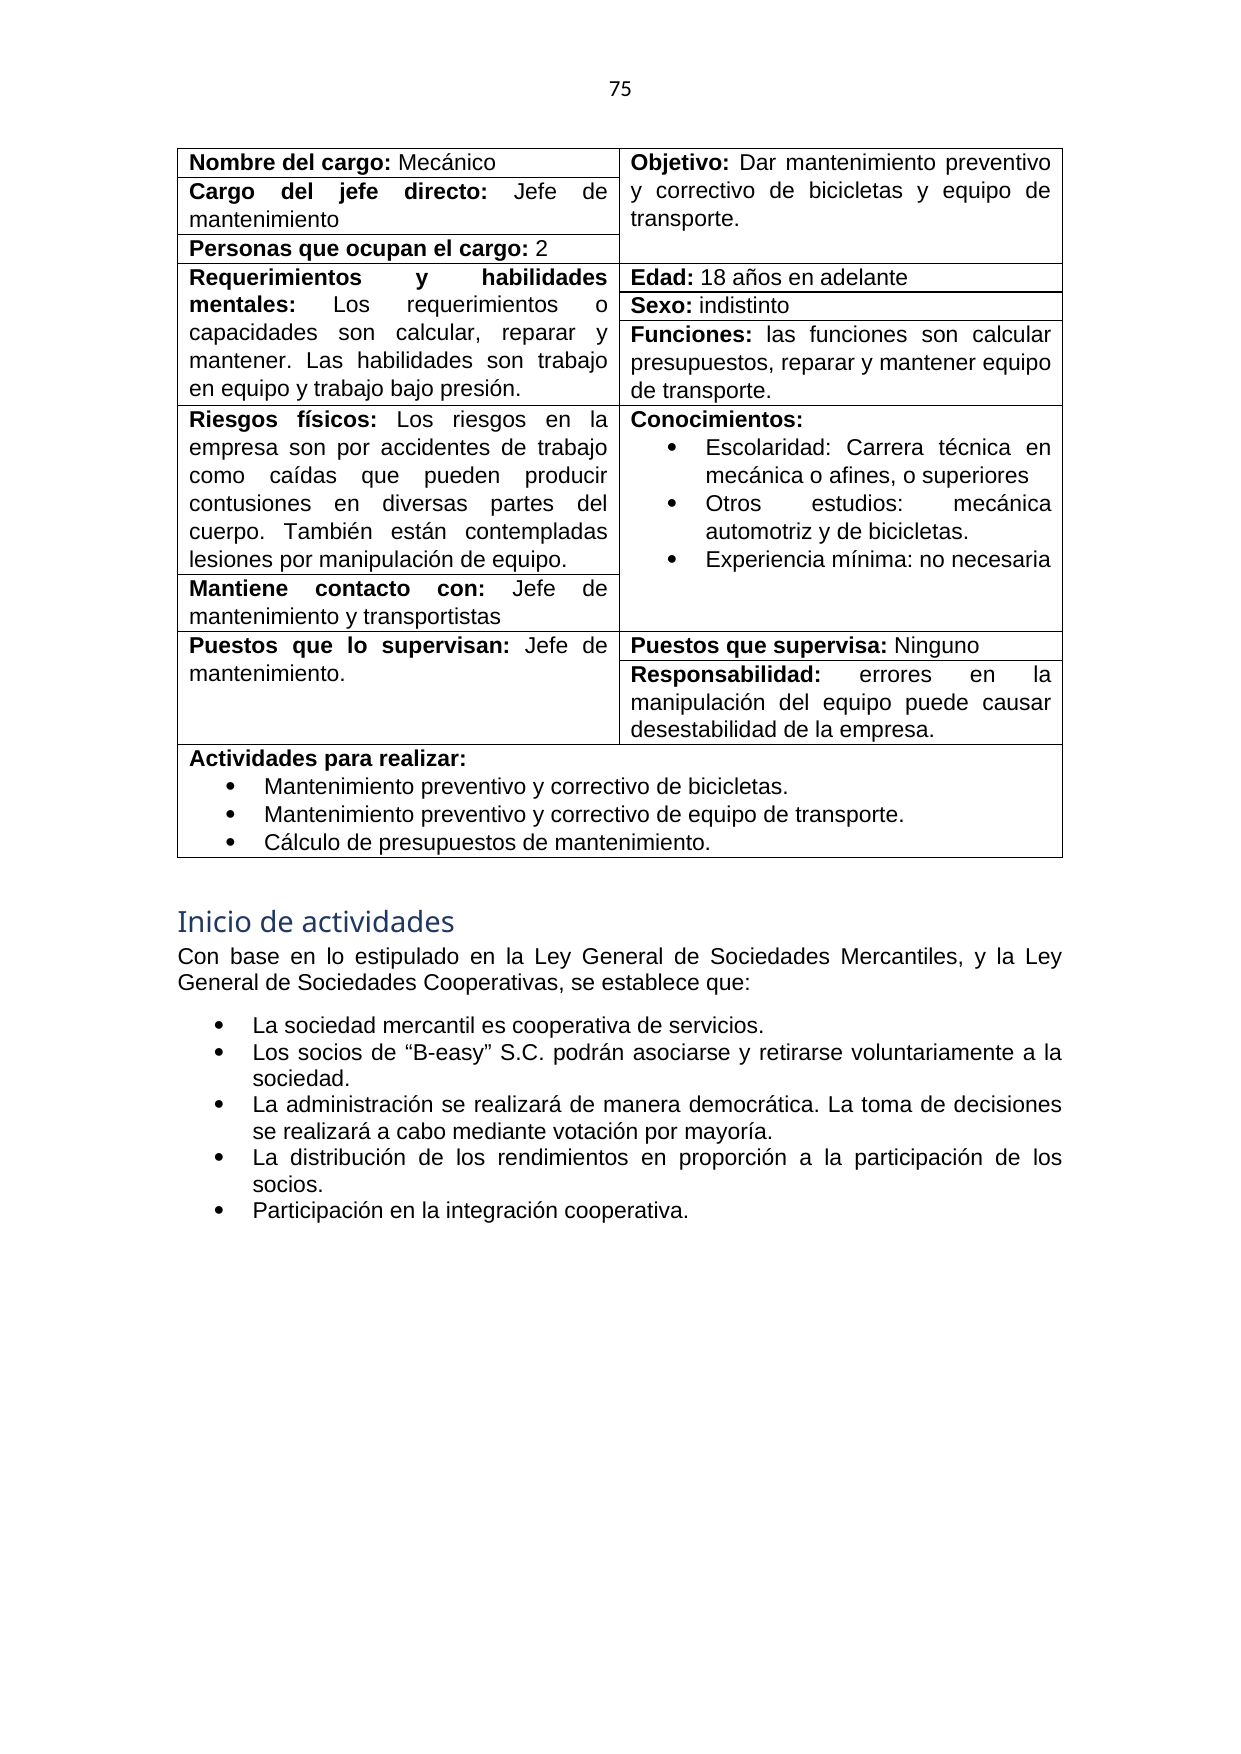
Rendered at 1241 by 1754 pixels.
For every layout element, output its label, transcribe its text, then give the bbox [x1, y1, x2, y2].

list Los socios de “B-easy” S.C. podrán asociarse y retirarse voluntariamente a la sociedad. [215, 1039, 1063, 1091]
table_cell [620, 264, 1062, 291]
subtitle Inicio de actividades [177, 901, 1063, 941]
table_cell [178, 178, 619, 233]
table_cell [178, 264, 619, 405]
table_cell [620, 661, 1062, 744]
list Participación en la integración cooperativa. [215, 1197, 1063, 1223]
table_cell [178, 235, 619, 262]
text Con base en lo estipulado en la Ley General de Sociedades Mercantiles, y la Ley General de Sociedades Cooperativas, se establece que: [177, 943, 1063, 996]
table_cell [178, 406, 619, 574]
list La administración se realizará de manera democrática. La toma de decisiones se realizará a cabo mediante votación por mayoría. [215, 1091, 1063, 1144]
list La sociedad mercantil es cooperativa de servicios. [215, 1012, 1063, 1039]
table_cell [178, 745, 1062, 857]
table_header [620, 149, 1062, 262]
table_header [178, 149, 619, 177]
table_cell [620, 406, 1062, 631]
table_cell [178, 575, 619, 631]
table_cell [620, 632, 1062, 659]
list La distribución de los rendimientos en proporción a la participación de los socios. [215, 1144, 1063, 1197]
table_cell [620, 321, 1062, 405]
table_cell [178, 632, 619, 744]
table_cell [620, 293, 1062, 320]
